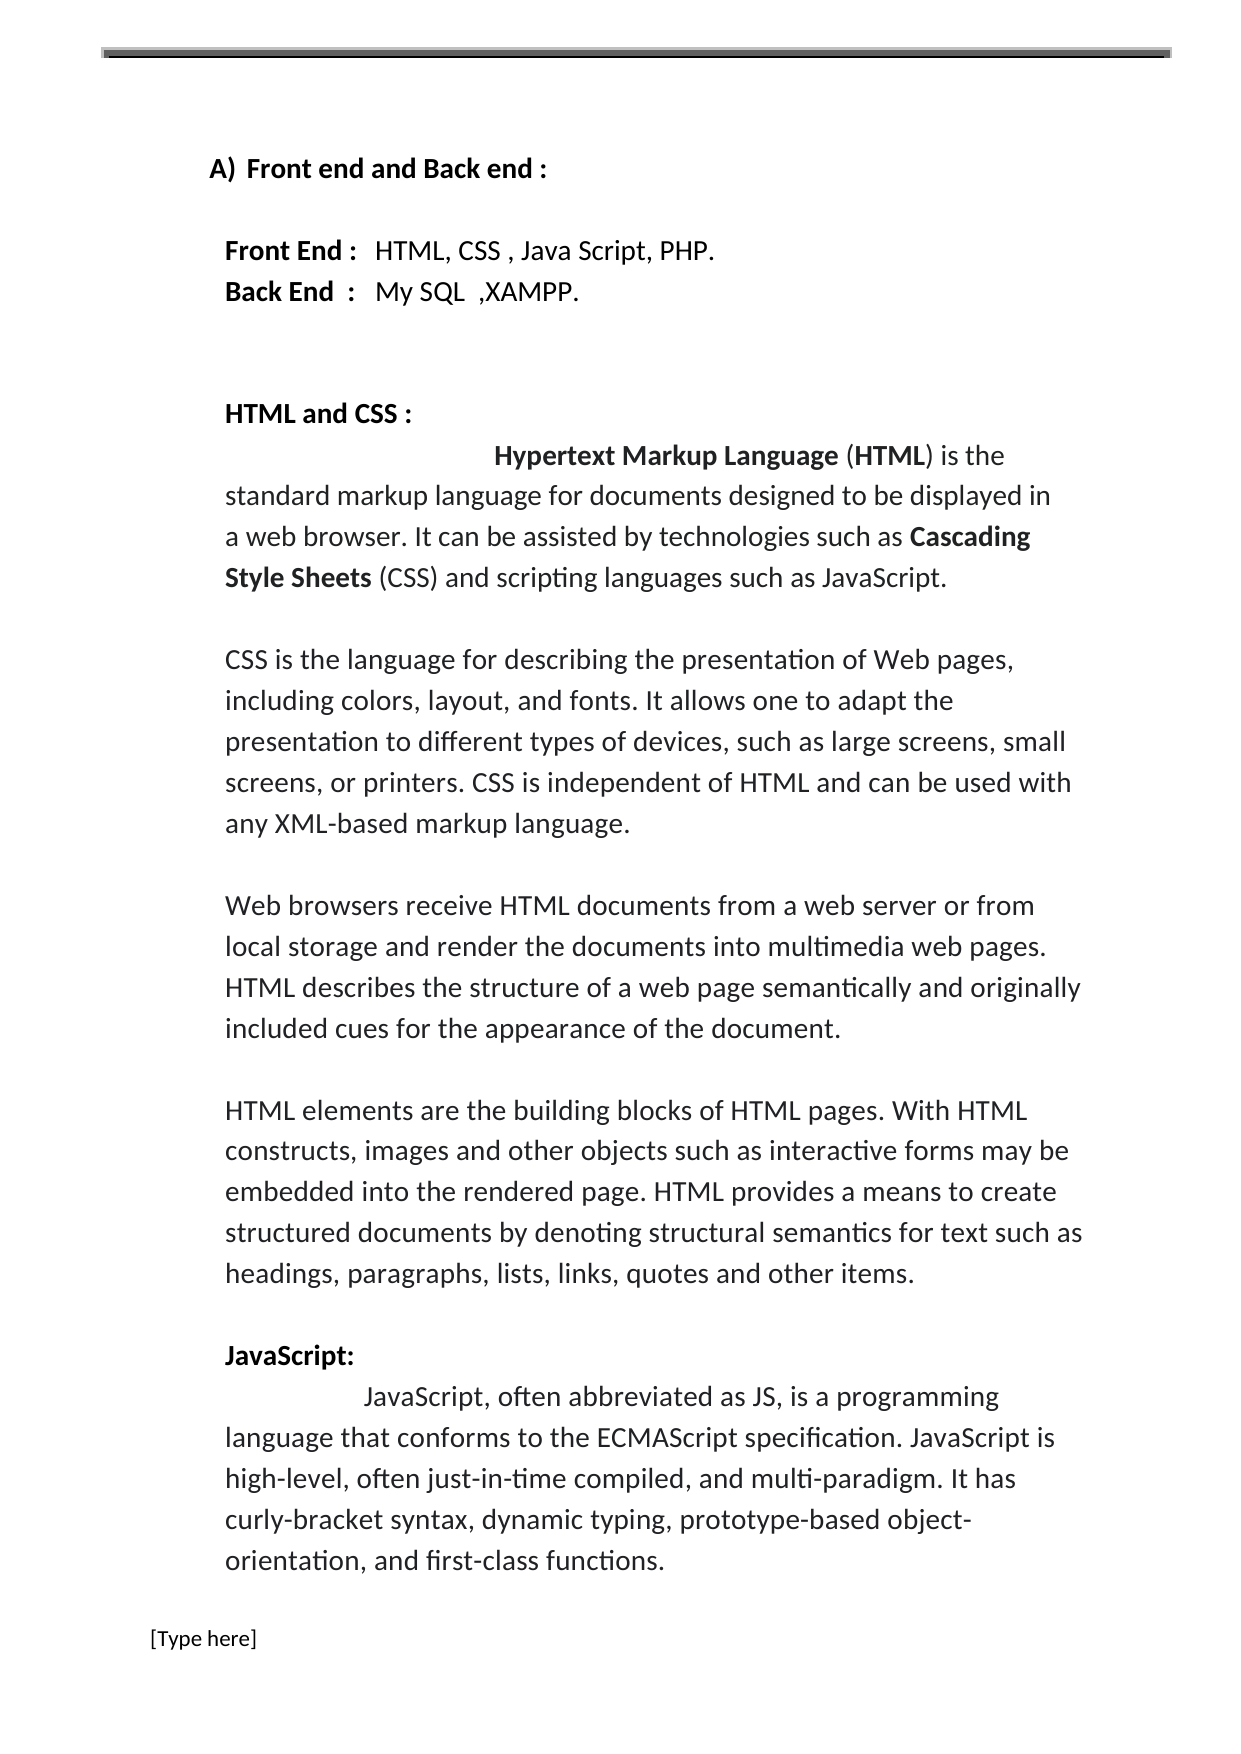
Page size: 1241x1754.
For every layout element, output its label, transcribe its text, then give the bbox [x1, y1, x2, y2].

list CSS is the language for describing the presentation of Web pages, including colors, layout, and fonts. It allows one to adapt the presentation to different types of devices, such as large screens, small screens, or printers. CSS is independent of HTML and can be used with any XML-based markup language. [225, 641, 1090, 841]
list JavaScript: [225, 1337, 1090, 1373]
list JavaScript, often abbreviated as JS, is a programming language that conforms to the ECMAScript specification. JavaScript is high-level, often just-in-time compiled, and multi-paradigm. It has curly-bracket syntax, dynamic typing, prototype-based object-orientation, and first-class functions. [225, 1378, 1090, 1577]
list HTML and CSS : [225, 396, 1090, 431]
list Back End : My SQL ,XAMPP. [225, 273, 1090, 308]
list Web browsers receive HTML documents from a web server or from local storage and render the documents into multimedia web pages. HTML describes the structure of a web page semantically and originally included cues for the appearance of the document. HTML elements are the building blocks of HTML pages. With HTML constructs, images and other objects such as interactive forms may be embedded into the rendered page. HTML provides a means to create structured documents by denoting structural semantics for text such as headings, paragraphs, lists, links, quotes and other items. [225, 887, 1090, 1291]
list Front end and Back end : [209, 150, 1090, 186]
list Hypertext Markup Language (HTML) is the standard markup language for documents designed to be displayed in a web browser. It can be assisted by technologies such as Cascading Style Sheets (CSS) and scripting languages such as JavaScript. [225, 437, 1090, 595]
list Front End : HTML, CSS , Java Script, PHP. [225, 232, 1090, 267]
